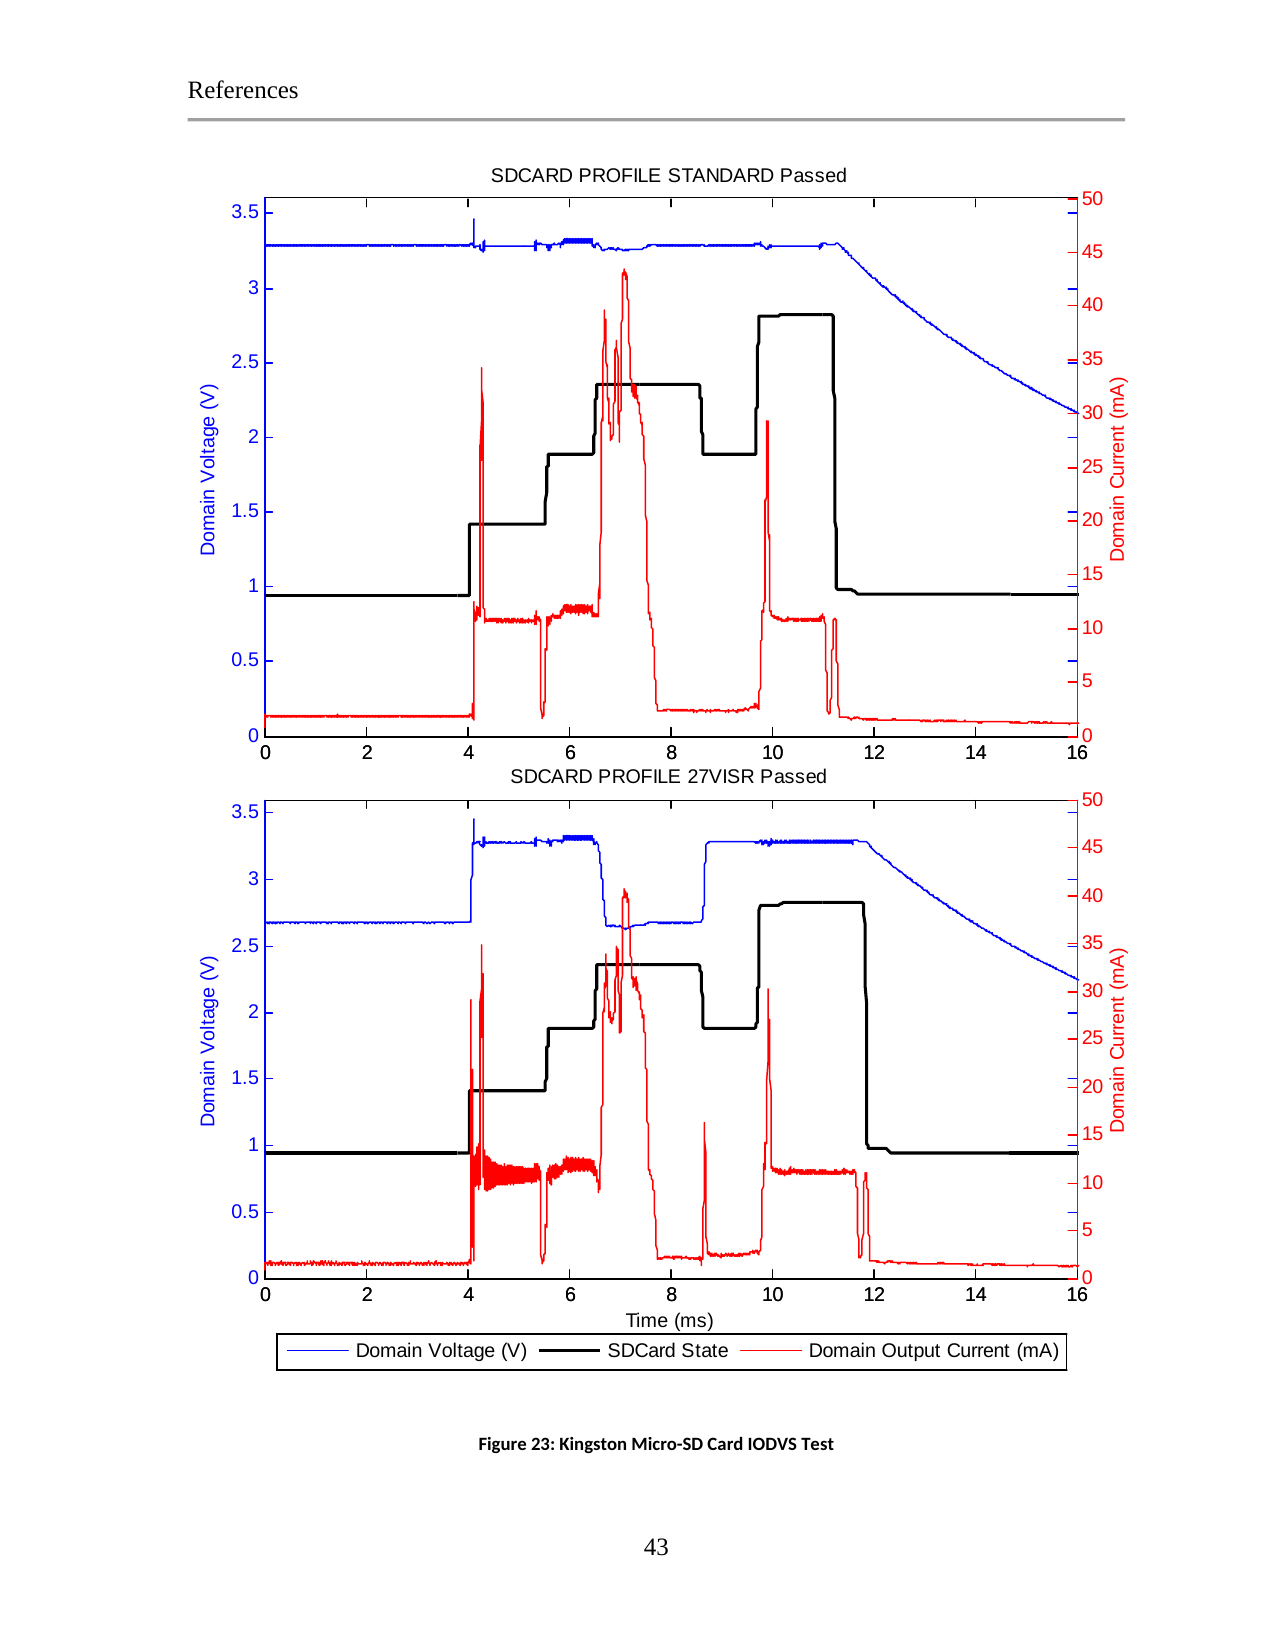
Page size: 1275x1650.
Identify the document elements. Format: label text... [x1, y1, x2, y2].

text Figure 23: Kingston Micro-SD Card IODVS Test [187, 1432, 1125, 1455]
